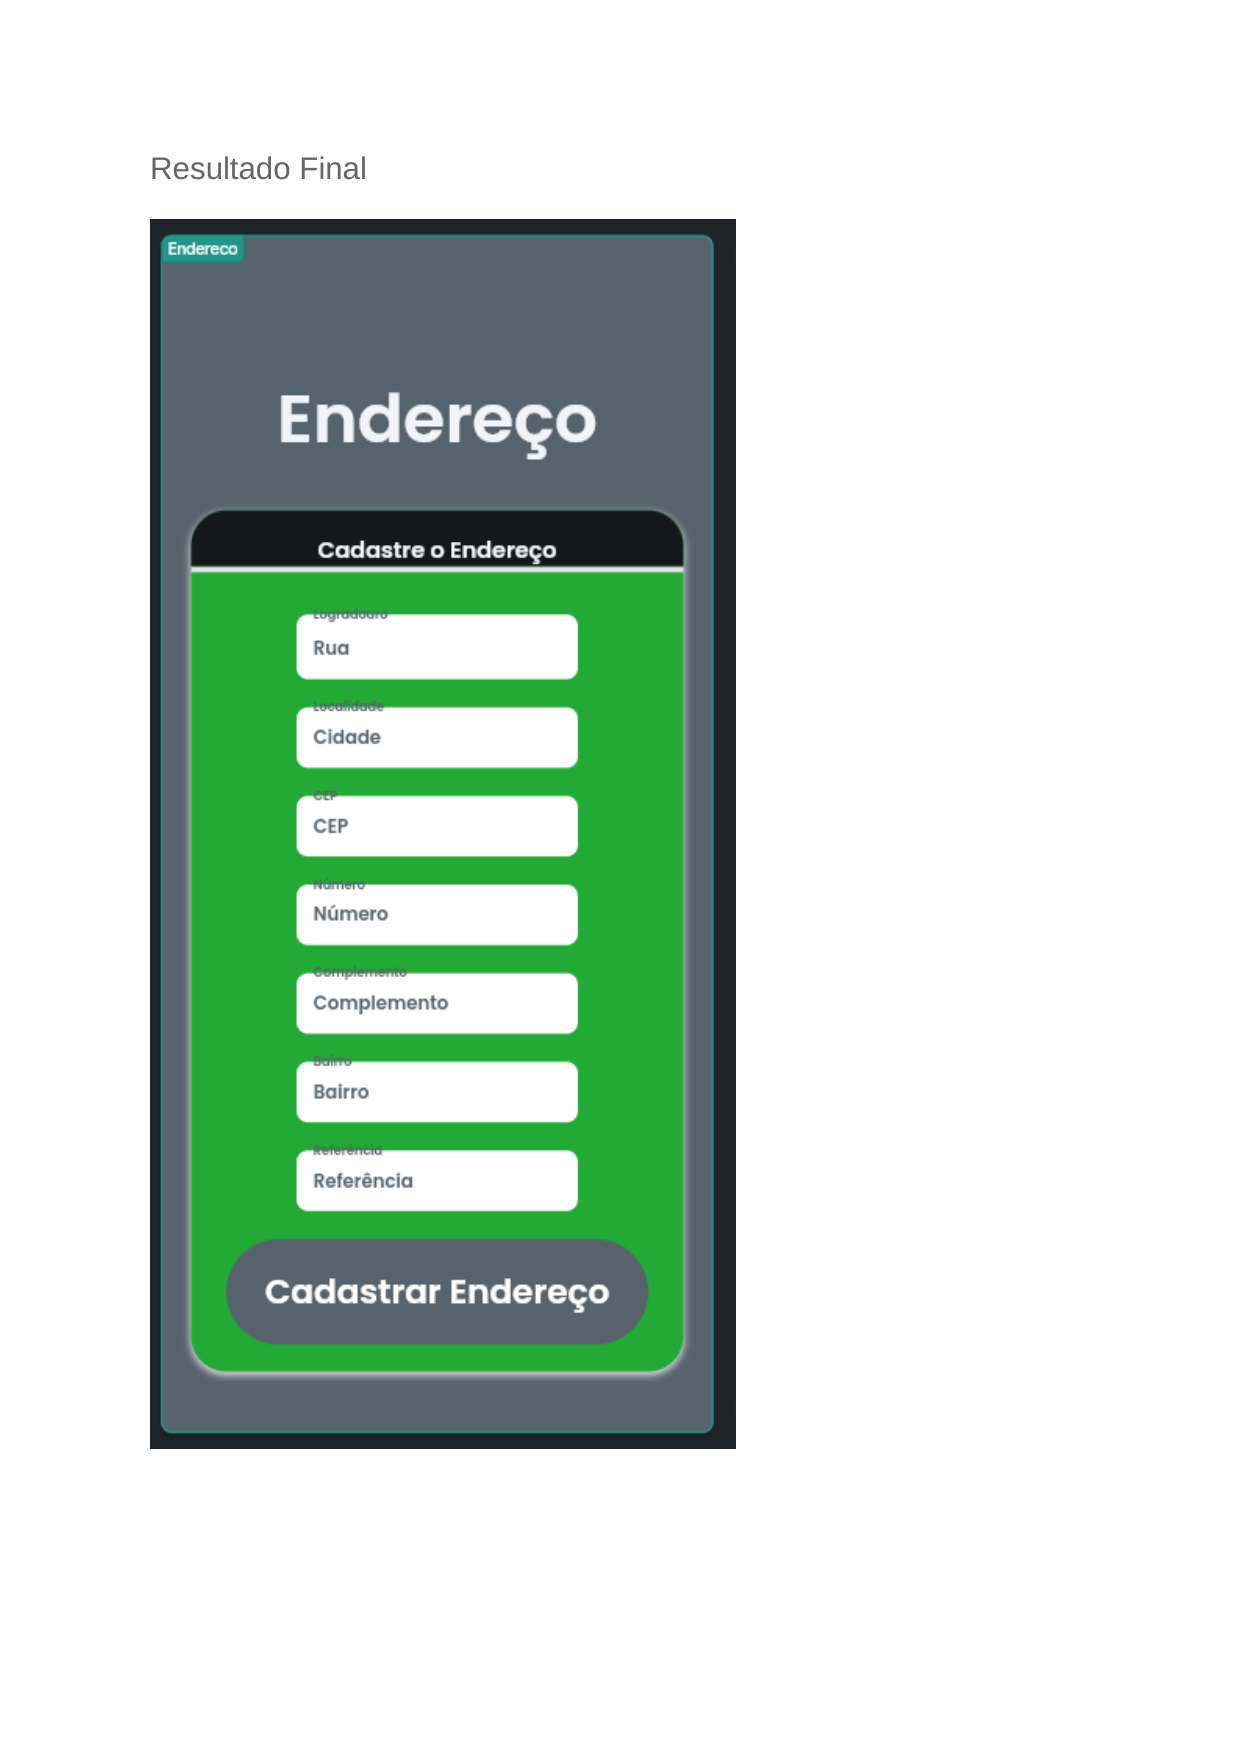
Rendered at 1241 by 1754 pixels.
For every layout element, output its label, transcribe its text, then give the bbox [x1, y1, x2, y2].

picture [150, 219, 736, 1449]
subtitle Resultado Final [150, 150, 1094, 186]
